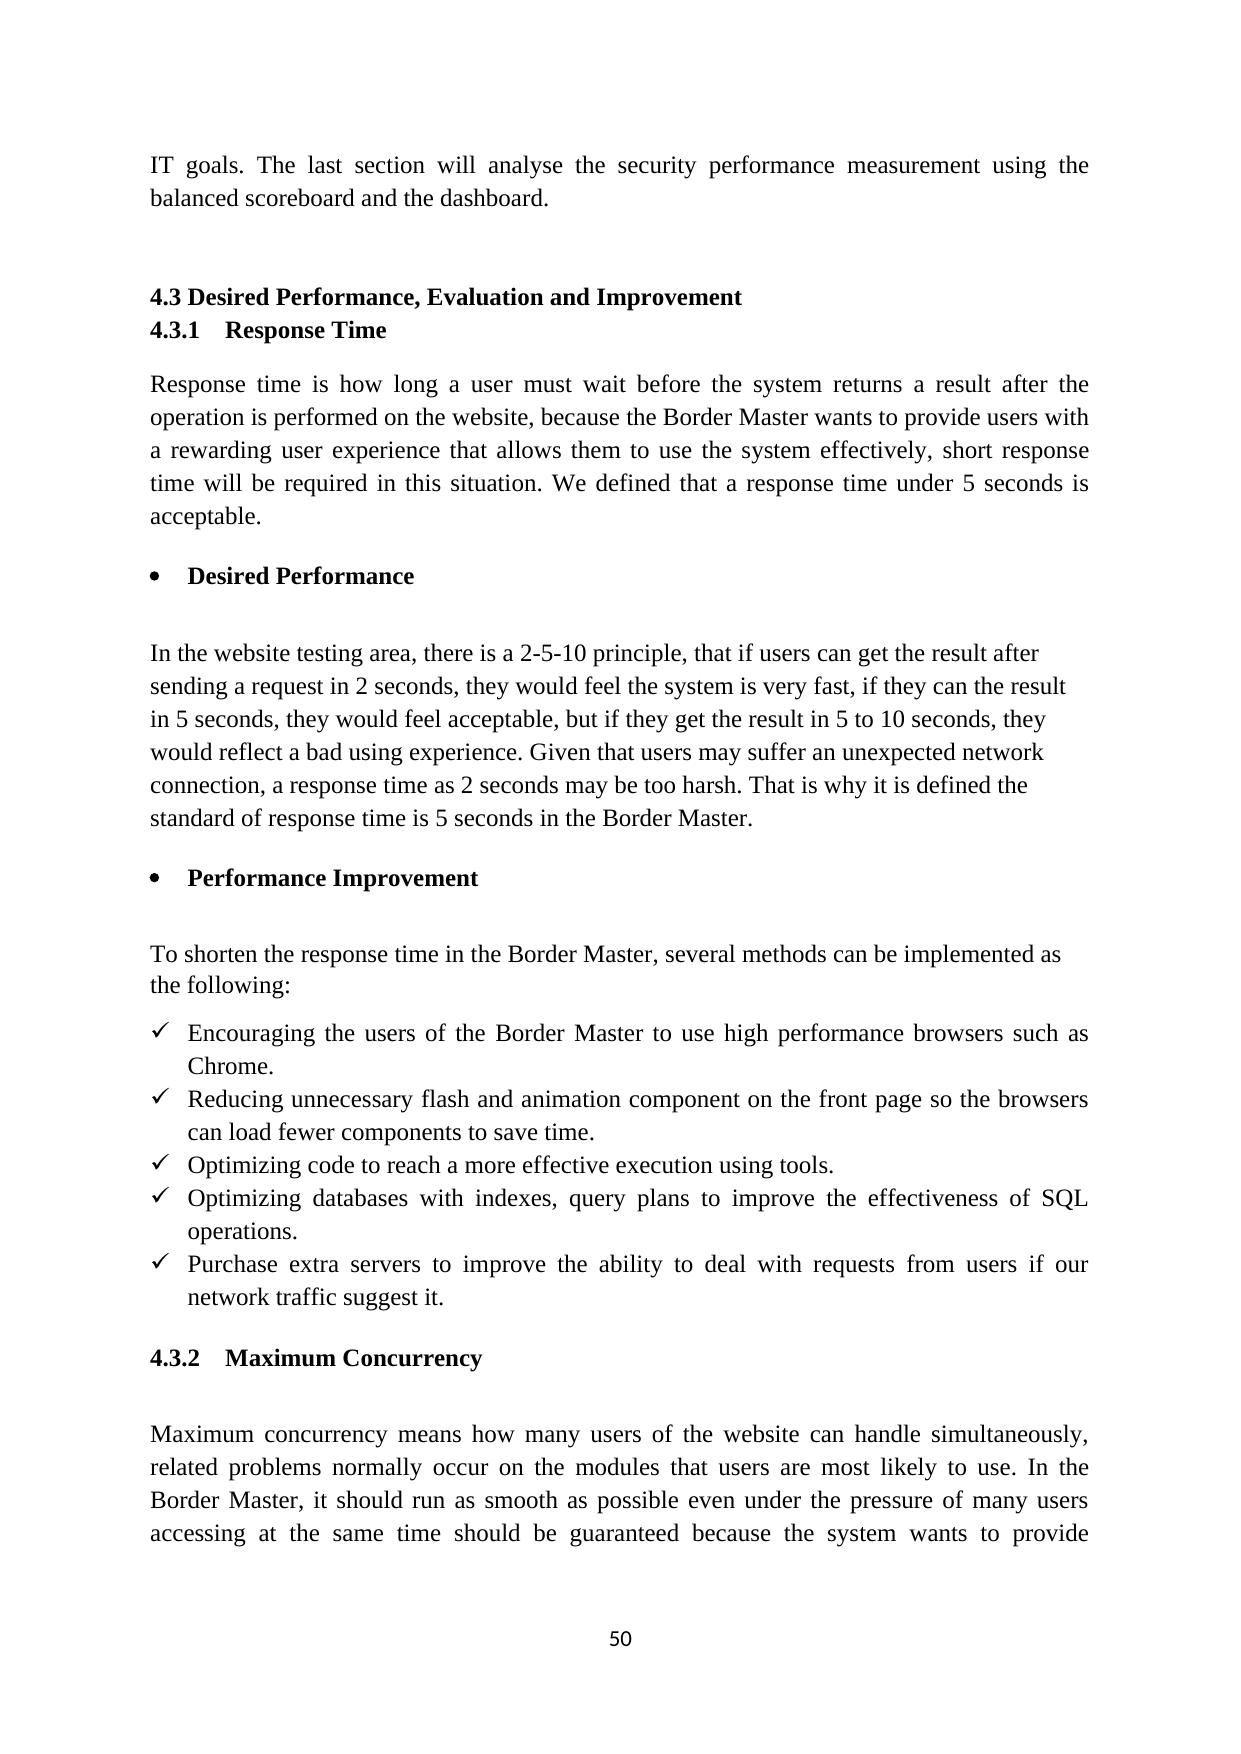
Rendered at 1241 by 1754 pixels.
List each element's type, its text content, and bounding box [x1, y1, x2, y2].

subtitle Maximum Concurrency [150, 1343, 1090, 1371]
subtitle In the website testing area, there is a 2-5-10 principle, that if users can get the result after sending a request in 2 seconds, they would feel the system is very fast, if they can the result in 5 seconds, they would feel acceptable, but if they get the result in 5 to 10 seconds, they would reflect a bad using experience. Given that users may suffer an unexpected network connection, a response time as 2 seconds may be too harsh. That is why it is defined the standard of response time is 5 seconds in the Border Master. [150, 638, 1090, 832]
text Response time is how long a user must wait before the system returns a result after the operation is performed on the website, because the Border Master wants to provide users with a rewarding user experience that allows them to use the system effectively, short response time will be required in this situation. We defined that a response time under 5 seconds is acceptable. [150, 369, 1090, 530]
list Optimizing code to reach a more effective execution using tools. [150, 1150, 1090, 1179]
list Purchase extra servers to improve the ability to deal with requests from users if our network traffic suggest it. [150, 1249, 1090, 1311]
subtitle Desired Performance [150, 561, 1090, 590]
list Reducing unnecessary flash and animation component on the front page so the browsers can load fewer components to save time. [150, 1084, 1090, 1146]
list Encouraging the users of the Border Master to use high performance browsers such as Chrome. [150, 1018, 1090, 1080]
list Optimizing databases with indexes, query plans to improve the effectiveness of SQL operations. [150, 1183, 1090, 1245]
text To shorten the response time in the Border Master, several methods can be implemented as the following: [150, 939, 1090, 999]
subtitle Performance Improvement [150, 863, 1090, 892]
list Response Time [150, 315, 1090, 344]
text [150, 1419, 1090, 1547]
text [150, 150, 1090, 212]
list Desired Performance, Evaluation and Improvement [150, 282, 1090, 311]
